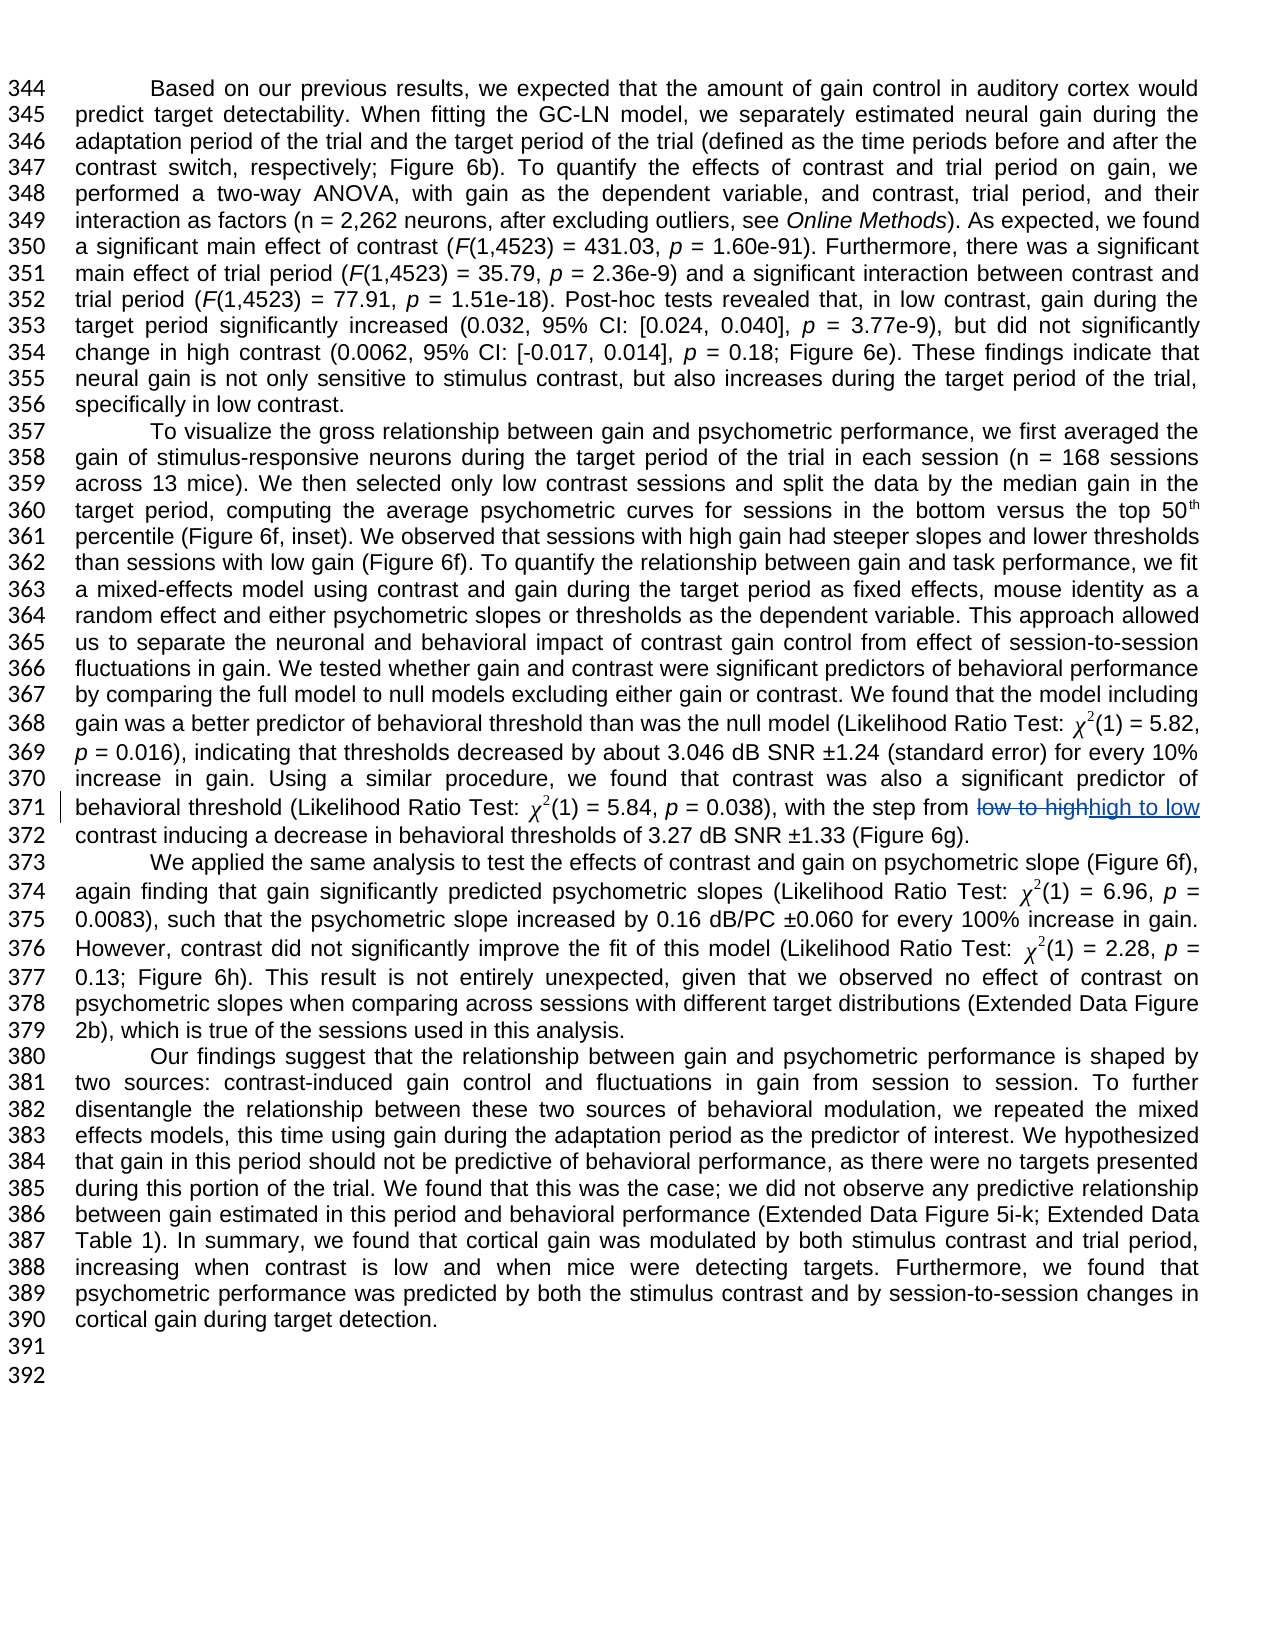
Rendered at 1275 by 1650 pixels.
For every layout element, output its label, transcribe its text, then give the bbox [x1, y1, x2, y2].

text To visualize the gross relationship between gain and psychometric performance, we first averaged the gain of stimulus-responsive neurons during the target period of the trial in each session (n = 168 sessions across 13 mice). We then selected only low contrast sessions and split the data by the median gain in the target period, computing the average psychometric curves for sessions in the bottom versus the top 50th percentile (Figure 6f, inset). We observed that sessions with high gain had steeper slopes and lower thresholds than sessions with low gain (Figure 6f). To quantify the relationship between gain and task performance, we fit a mixed-effects model using contrast and gain during the target period as fixed effects, mouse identity as a random effect and either psychometric slopes or thresholds as the dependent variable. This approach allowed us to separate the neuronal and behavioral impact of contrast gain control from effect of session-to-session fluctuations in gain. We tested whether gain and contrast were significant predictors of behavioral performance by comparing the full model to null models excluding either gain or contrast. We found that the model including gain was a better predictor of behavioral threshold than was the null model (Likelihood Ratio Test: (1) = 5.82, p = 0.016), indicating that thresholds decreased by about 3.046 dB SNR ±1.24 (standard error) for every 10% increase in gain. Using a similar procedure, we found that contrast was also a significant predictor of behavioral threshold (Likelihood Ratio Test: (1) = 5.84, p = 0.038), with the step from contrast inducing a decrease in behavioral thresholds of 3.27 dB SNR ±1.33 (Figure 6g). [75, 418, 1200, 849]
text Based on our previous results, we expected that the amount of gain control in auditory cortex would predict target detectability. When fitting the GC-LN model, we separately estimated neural gain during the adaptation period of the trial and the target period of the trial (defined as the time periods before and after the contrast switch, respectively; Figure 6b). To quantify the effects of contrast and trial period on gain, we performed a two-way ANOVA, with gain as the dependent variable, and contrast, trial period, and their interaction as factors (n = 2,262 neurons, after excluding outliers, see Online Methods). As expected, we found a significant main effect of contrast (F(1,4523) = 431.03, p = 1.60e-91). Furthermore, there was a significant main effect of trial period (F(1,4523) = 35.79, p = 2.36e-9) and a significant interaction between contrast and trial period (F(1,4523) = 77.91, p = 1.51e-18). Post-hoc tests revealed that, in low contrast, gain during the target period significantly increased (0.032, 95% CI: [0.024, 0.040], p = 3.77e-9), but did not significantly change in high contrast (0.0062, 95% CI: [-0.017, 0.014], p = 0.18; Figure 6e). These findings indicate that neural gain is not only sensitive to stimulus contrast, but also increases during the target period of the trial, specifically in low contrast. [75, 75, 1200, 418]
text We applied the same analysis to test the effects of contrast and gain on psychometric slope (Figure 6f), again finding that gain significantly predicted psychometric slopes (Likelihood Ratio Test: (1) = 6.96, p = 0.0083), such that the psychometric slope increased by 0.16 dB/PC ±0.060 for every 100% increase in gain. However, contrast did not significantly improve the fit of this model (Likelihood Ratio Test: (1) = 2.28, p = 0.13; Figure 6h). This result is not entirely unexpected, given that we observed no effect of contrast on psychometric slopes when comparing across sessions with different target distributions (Extended Data Figure 2b), which is true of the sessions used in this analysis. [75, 849, 1200, 1043]
text Our findings suggest that the relationship between gain and psychometric performance is shaped by two sources: contrast-induced gain control and fluctuations in gain from session to session. To further disentangle the relationship between these two sources of behavioral modulation, we repeated the mixed effects models, this time using gain during the adaptation period as the predictor of interest. We hypothesized that gain in this period should not be predictive of behavioral performance, as there were no targets presented during this portion of the trial. We found that this was the case; we did not observe any predictive relationship between gain estimated in this period and behavioral performance (Extended Data Figure 5i-k; Extended Data Table 1). In summary, we found that cortical gain was modulated by both stimulus contrast and trial period, increasing when contrast is low and when mice were detecting targets. Furthermore, we found that psychometric performance was predicted by both the stimulus contrast and by session-to-session changes in cortical gain during target detection. [75, 1043, 1200, 1333]
